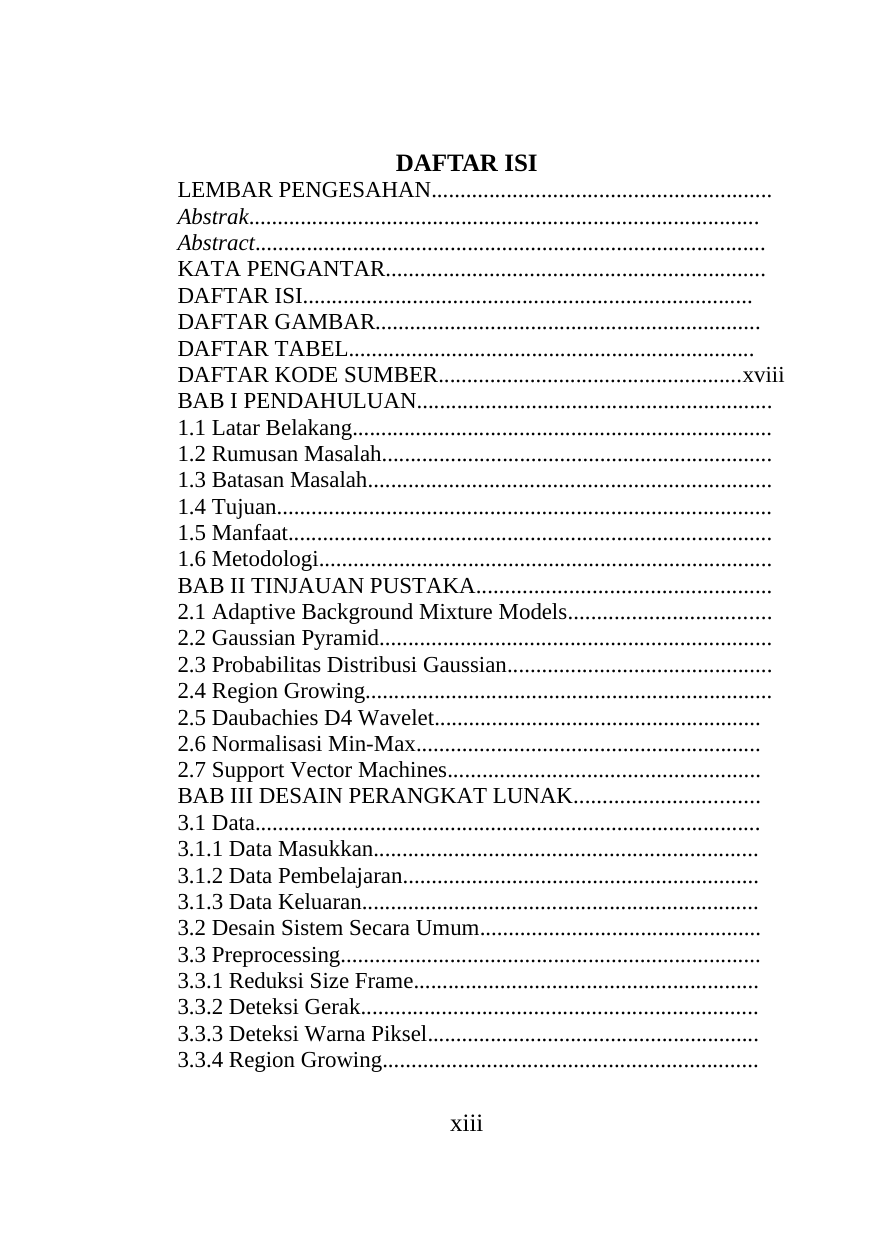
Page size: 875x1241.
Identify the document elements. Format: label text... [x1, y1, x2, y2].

subtitle DAFTAR ISI [177, 148, 756, 176]
